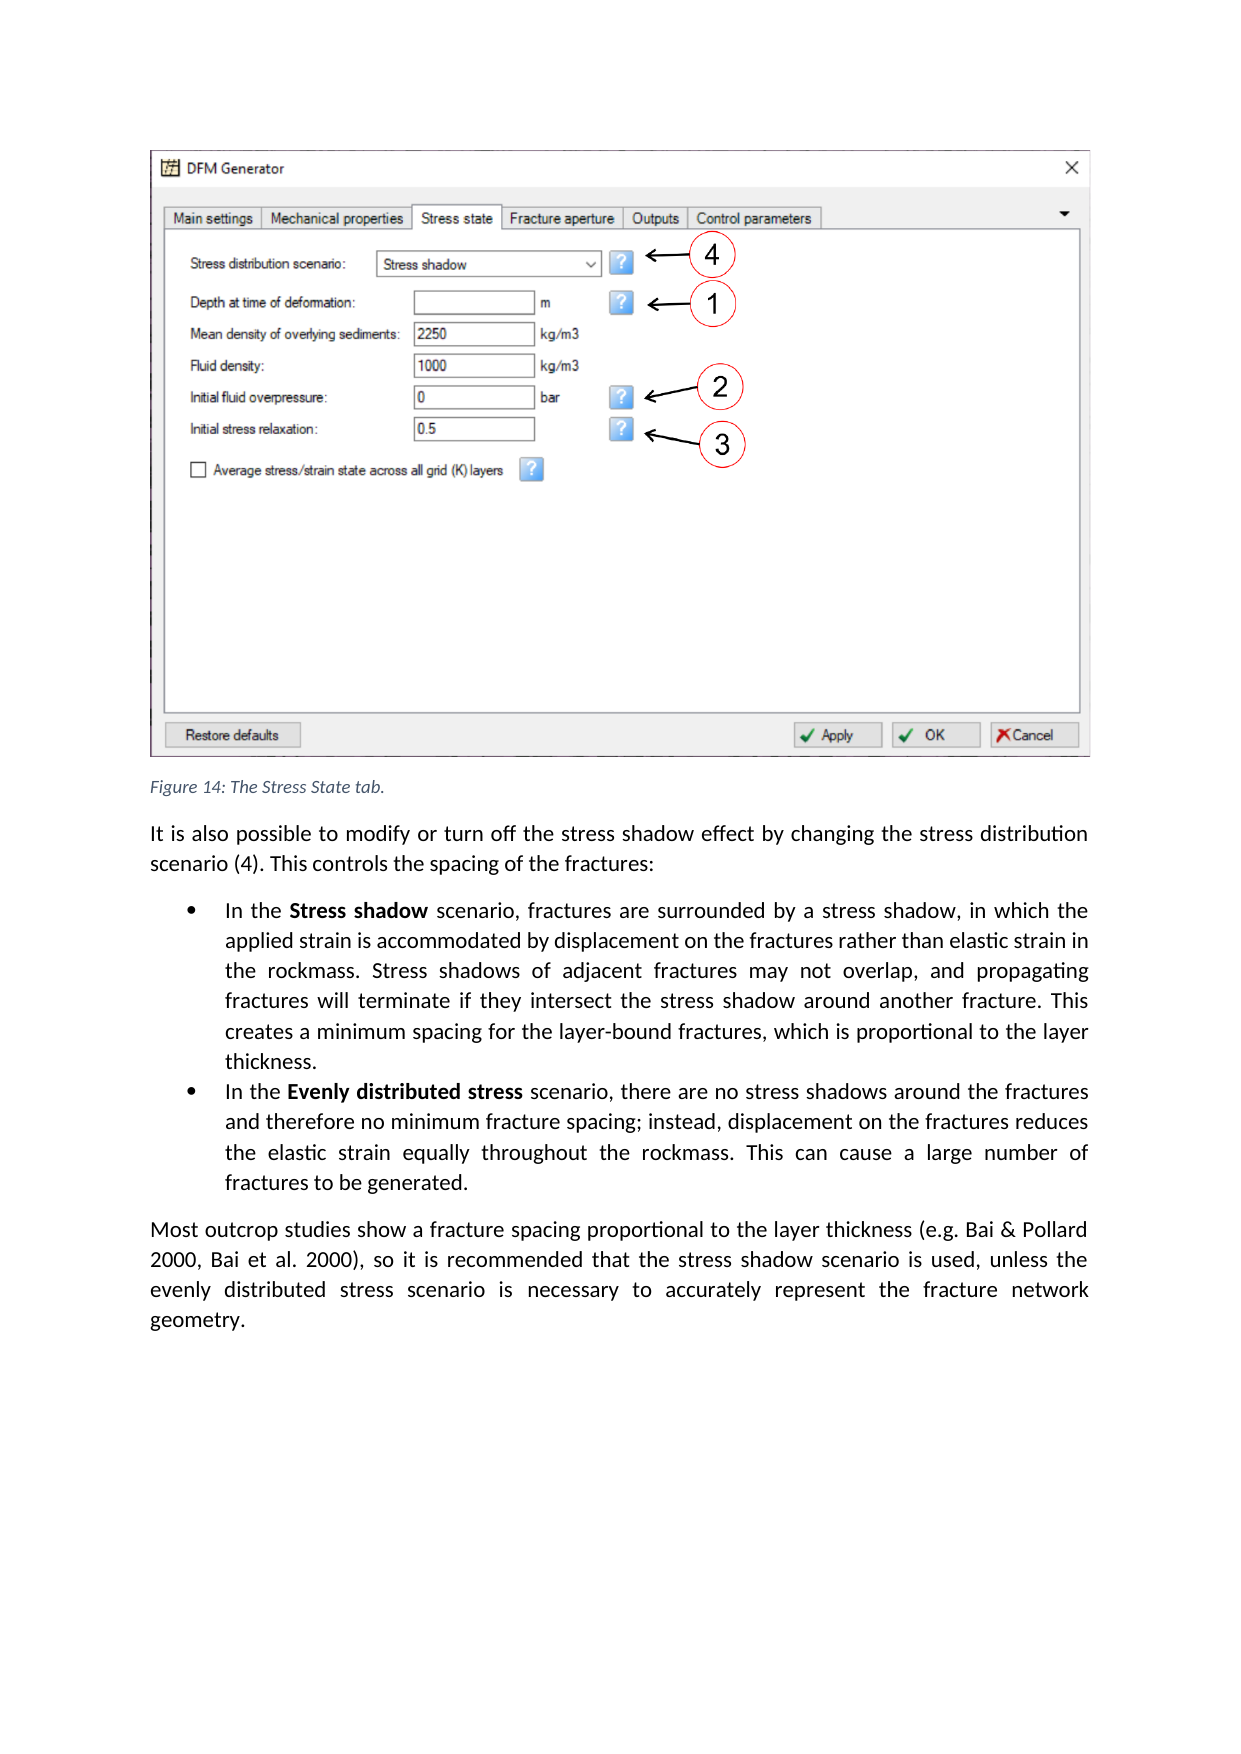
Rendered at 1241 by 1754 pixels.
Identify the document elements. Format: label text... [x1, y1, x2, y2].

picture [150, 150, 1091, 757]
text It is also possible to modify or turn off the stress shadow effect by changing the stress distribution scenario (4). This controls the spacing of the fractures: [150, 819, 1090, 877]
text Figure 14: The Stress State tab. [150, 775, 1090, 798]
list In the Stress shadow scenario, fractures are surrounded by a stress shadow, in which the applied strain is accommodated by displacement on the fractures rather than elastic strain in the rockmass. Stress shadows of adjacent fractures may not overlap, and propagating fractures will terminate if they intersect the stress shadow around another fracture. This creates a minimum spacing for the layer-bound fractures, which is proportional to the layer thickness. [187, 896, 1090, 1075]
text Most outcrop studies show a fracture spacing proportional to the layer thickness (e.g. Bai & Pollard 2000, Bai et al. 2000), so it is recommended that the stress shadow scenario is used, unless the evenly distributed stress scenario is necessary to accurately represent the fracture network geometry. [150, 1215, 1090, 1333]
list In the Evenly distributed stress scenario, there are no stress shadows around the fractures and therefore no minimum fracture spacing; instead, displacement on the fractures reduces the elastic strain equally throughout the rockmass. This can cause a large number of fractures to be generated. [187, 1077, 1090, 1196]
